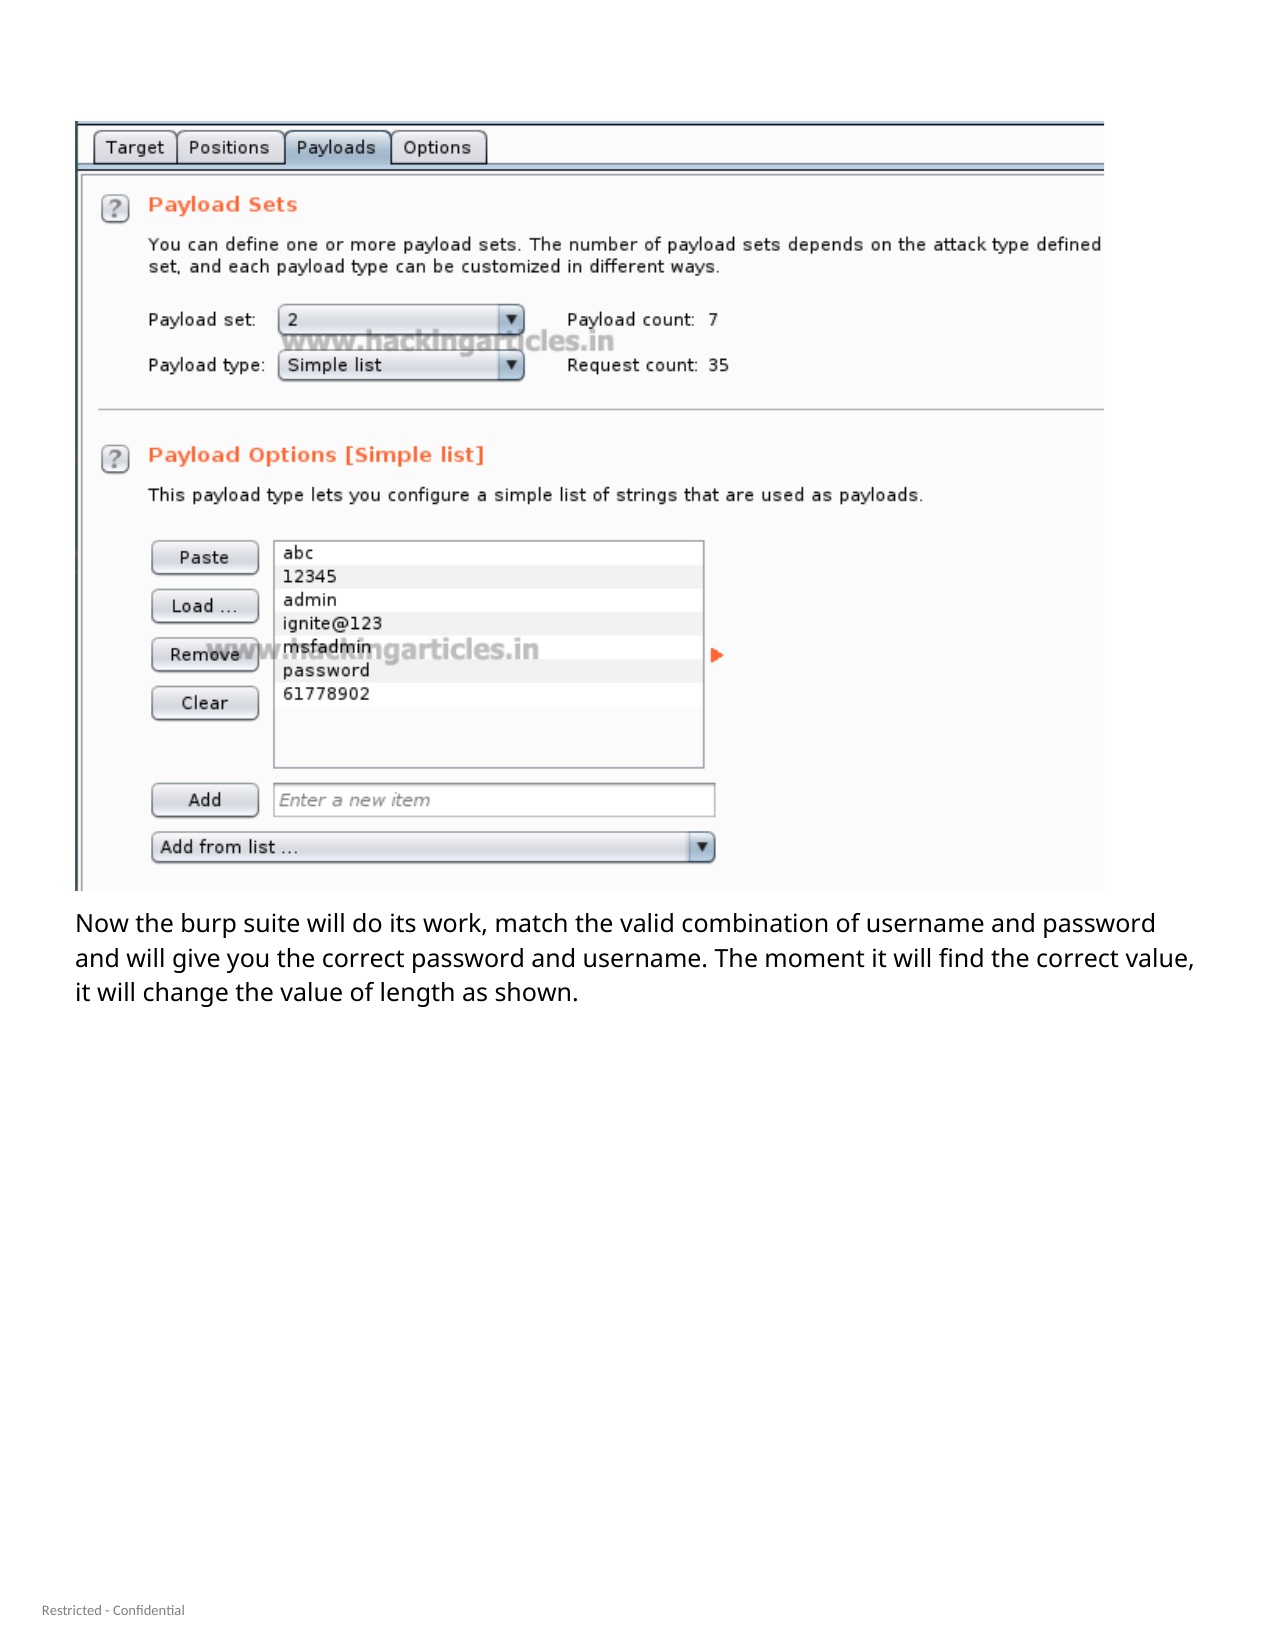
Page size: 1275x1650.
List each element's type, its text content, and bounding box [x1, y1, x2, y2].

picture [75, 121, 1105, 891]
text Now the burp suite will do its work, match the valid combination of username and password and will give you the correct password and username. The moment it will find the correct value, it will change the value of length as shown. [75, 906, 1200, 1008]
